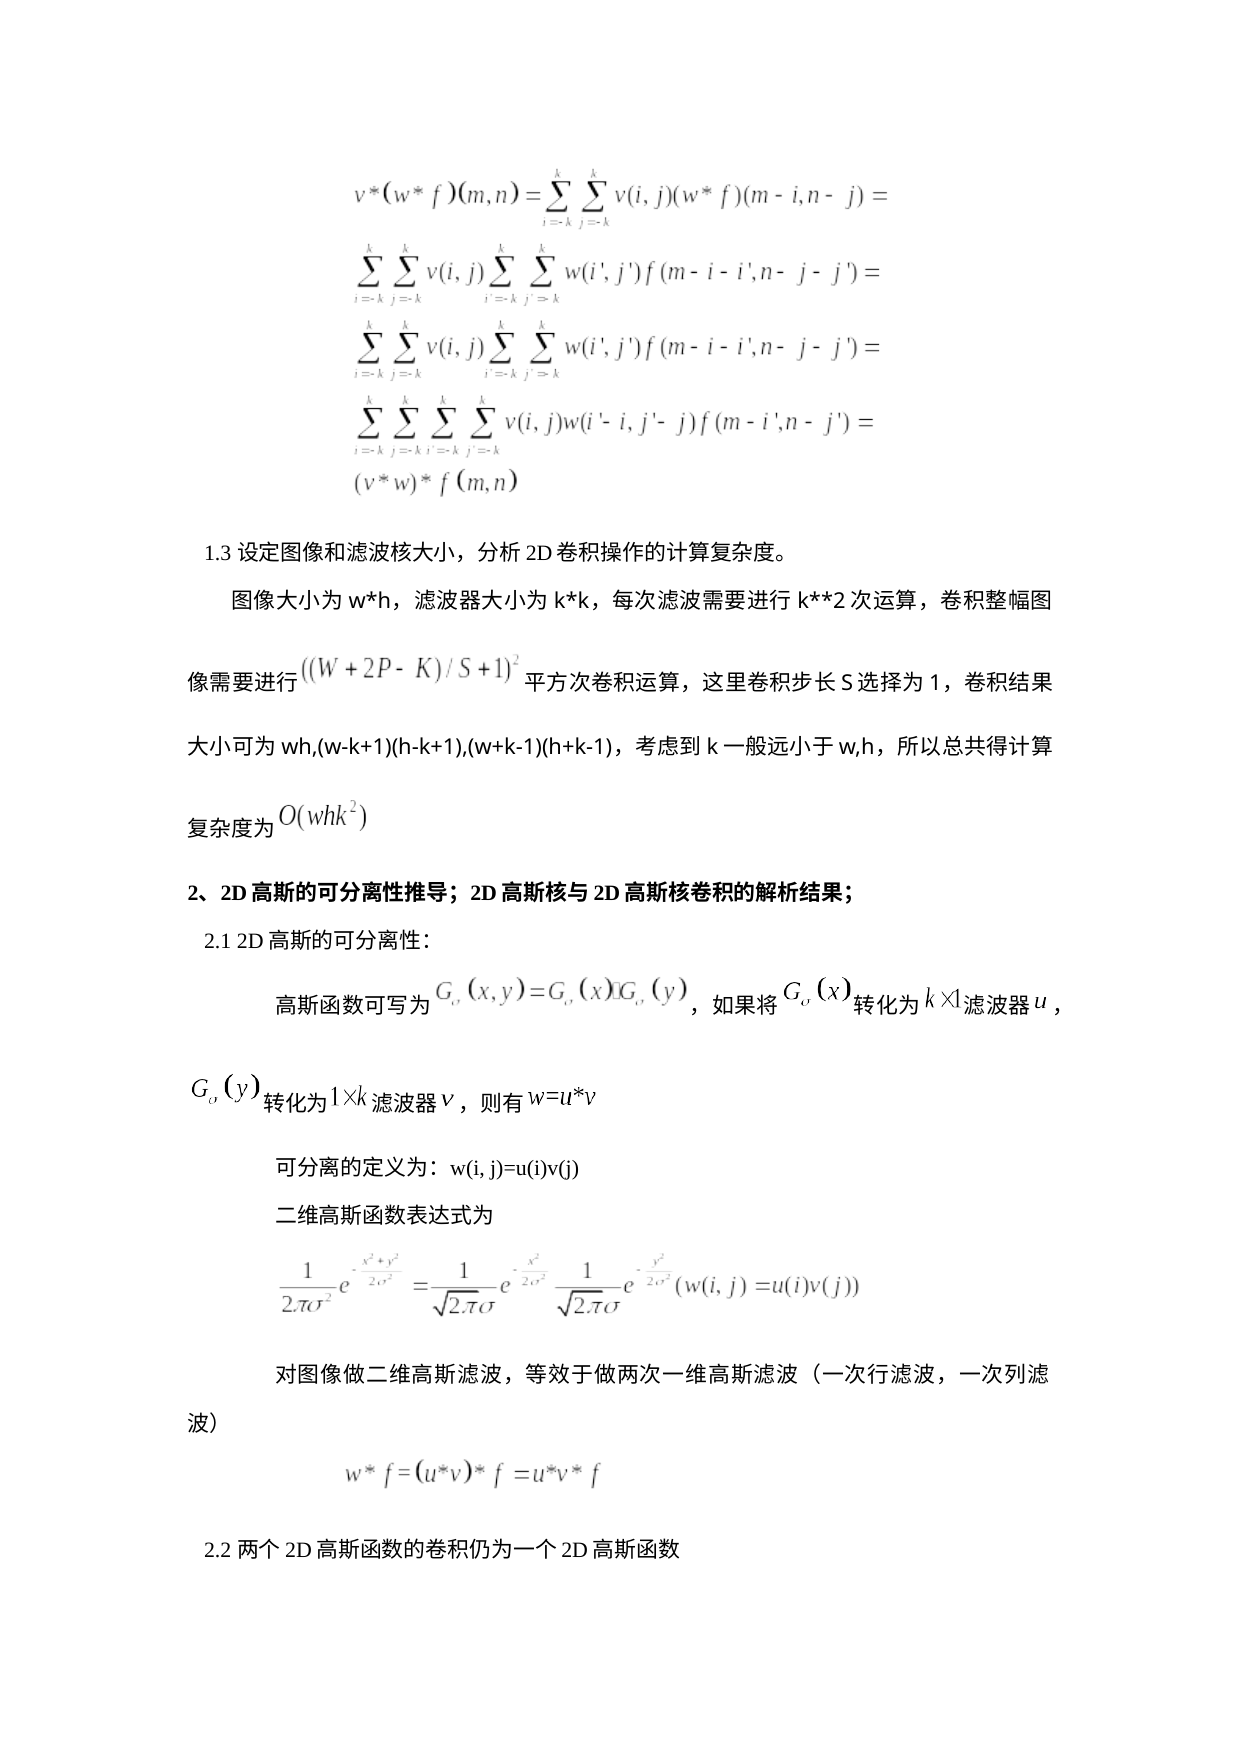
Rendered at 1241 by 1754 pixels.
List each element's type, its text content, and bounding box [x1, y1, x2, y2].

text 高斯函数可写为，如果将转化为滤波器，转化为滤波器，则有 [187, 971, 1053, 1134]
text 图像大小为w*h，滤波器大小为k*k，每次滤波需要进行k**2次运算，卷积整幅图像需要进行平方次卷积运算，这里卷积步长S选择为1，卷积结果大小可为wh,(w-k+1)(h-k+1),(w+k-1)(h+k-1)，考虑到k一般远小于w,h，所以总共得计算复杂度为 [187, 583, 1053, 859]
text 1.3 设定图像和滤波核大小，分析2D卷积操作的计算复杂度。 [187, 534, 1053, 567]
text 2、2D高斯的可分离性推导；2D高斯核与2D高斯核卷积的解析结果； [187, 875, 1053, 907]
text 可分离的定义为：w(i, j)=u(i)v(j) [187, 1150, 1053, 1182]
text 二维高斯函数表达式为 [187, 1198, 1053, 1231]
text 2.2 两个2D高斯函数的卷积仍为一个2D高斯函数 [187, 1531, 1053, 1564]
text 2.1 2D高斯的可分离性： [187, 923, 1053, 956]
text 对图像做二维高斯滤波，等效于做两次一维高斯滤波（一次行滤波，一次列滤波） [187, 1357, 1053, 1438]
